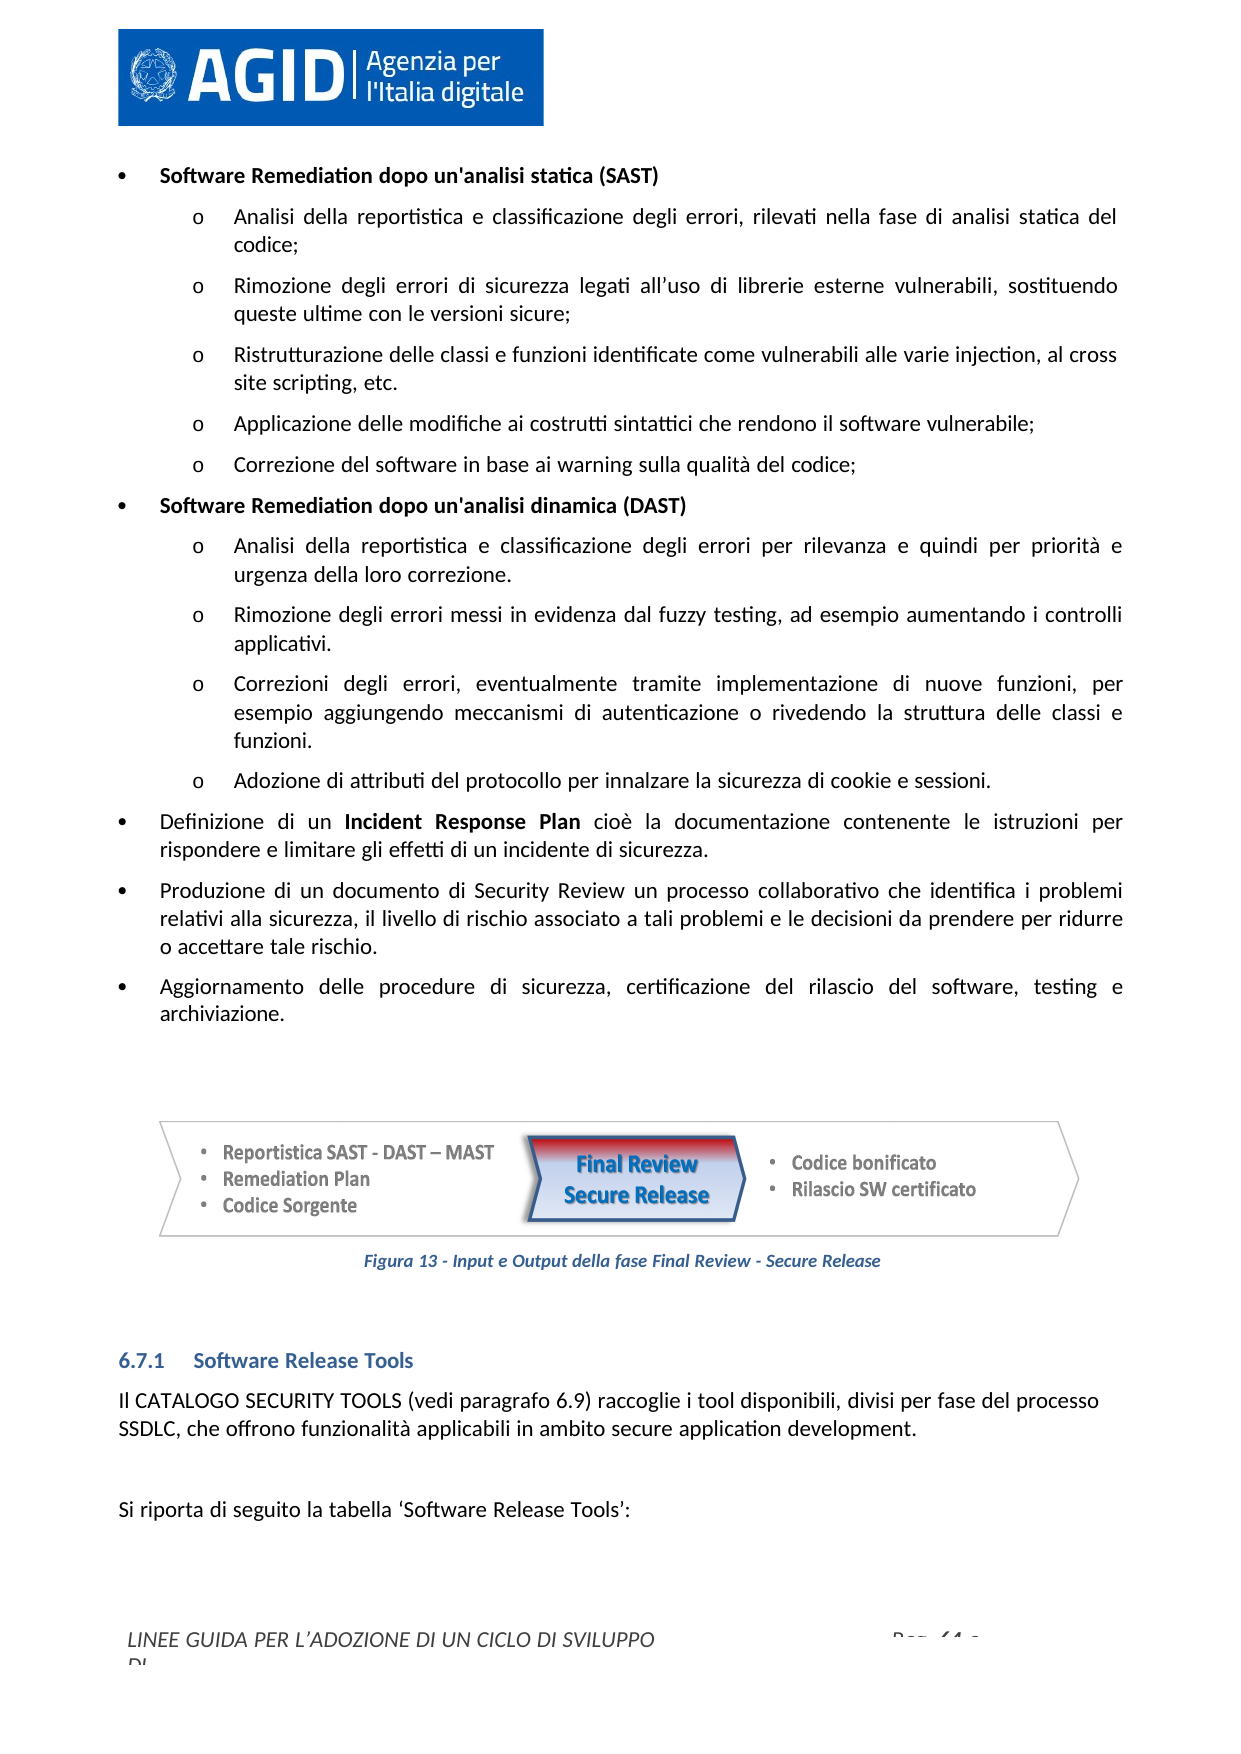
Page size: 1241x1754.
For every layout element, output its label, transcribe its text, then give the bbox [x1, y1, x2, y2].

list Applicazione delle modifiche ai costrutti sintattici che rendono il software vulnerabile; [192, 409, 1203, 437]
list Rimozione degli errori messi in evidenza dal fuzzy testing, ad esempio aumentando i controlli applicativi. [192, 600, 1123, 657]
subtitle 6.7.1 Software Release Tools [118, 1346, 1203, 1374]
subtitle Software Remediation dopo un'analisi statica (SAST) [118, 162, 1203, 189]
list Correzione del software in base ai warning sulla qualità del codice; [192, 450, 1203, 478]
list Ristrutturazione delle classi e funzioni identificate come vulnerabili alle varie injection, al cross site scripting, etc. [192, 340, 1123, 396]
list Definizione di un Incident Response Plan cioè la documentazione contenente le istruzioni per rispondere e limitare gli effetti di un incidente di sicurezza. [118, 808, 1123, 863]
text Figura 13 - Input e Output della fase Final Review - Secure Release [364, 1131, 1203, 1272]
text Il CATALOGO SECURITY TOOLS (vedi paragrafo 6.9) raccoglie i tool disponibili, divisi per fase del processo SSDLC, che offrono funzionalità applicabili in ambito secure application development. [118, 1386, 1124, 1442]
picture [118, 29, 544, 126]
list Aggiornamento delle procedure di sicurezza, certificazione del rilascio del software, testing e archiviazione. [118, 973, 1123, 1027]
subtitle Software Remediation dopo un'analisi dinamica (DAST) [118, 491, 1203, 519]
list Correzioni degli errori, eventualmente tramite implementazione di nuove funzioni, per esempio aggiungendo meccanismi di autenticazione o rivedendo la struttura delle classi e funzioni. [192, 669, 1123, 754]
list Produzione di un documento di Security Review un processo collaborativo che identifica i problemi relativi alla sicurezza, il livello di rischio associato a tali problemi e le decisioni da prendere per ridurre o accettare tale rischio. [118, 876, 1123, 960]
picture [158, 1121, 1080, 1237]
list Rimozione degli errori di sicurezza legati all’uso di librerie esterne vulnerabili, sostituendo queste ultime con le versioni sicure; [192, 271, 1123, 327]
list Adozione di attributi del protocollo per innalzare la sicurezza di cookie e sessioni. [192, 766, 1203, 795]
text Si riporta di seguito la tabella ‘Software Release Tools’: [118, 1496, 1203, 1524]
list Analisi della reportistica e classificazione degli errori per rilevanza e quindi per priorità e urgenza della loro correzione. [192, 531, 1123, 588]
list Analisi della reportistica e classificazione degli errori, rilevati nella fase di analisi statica del codice; [192, 202, 1123, 258]
